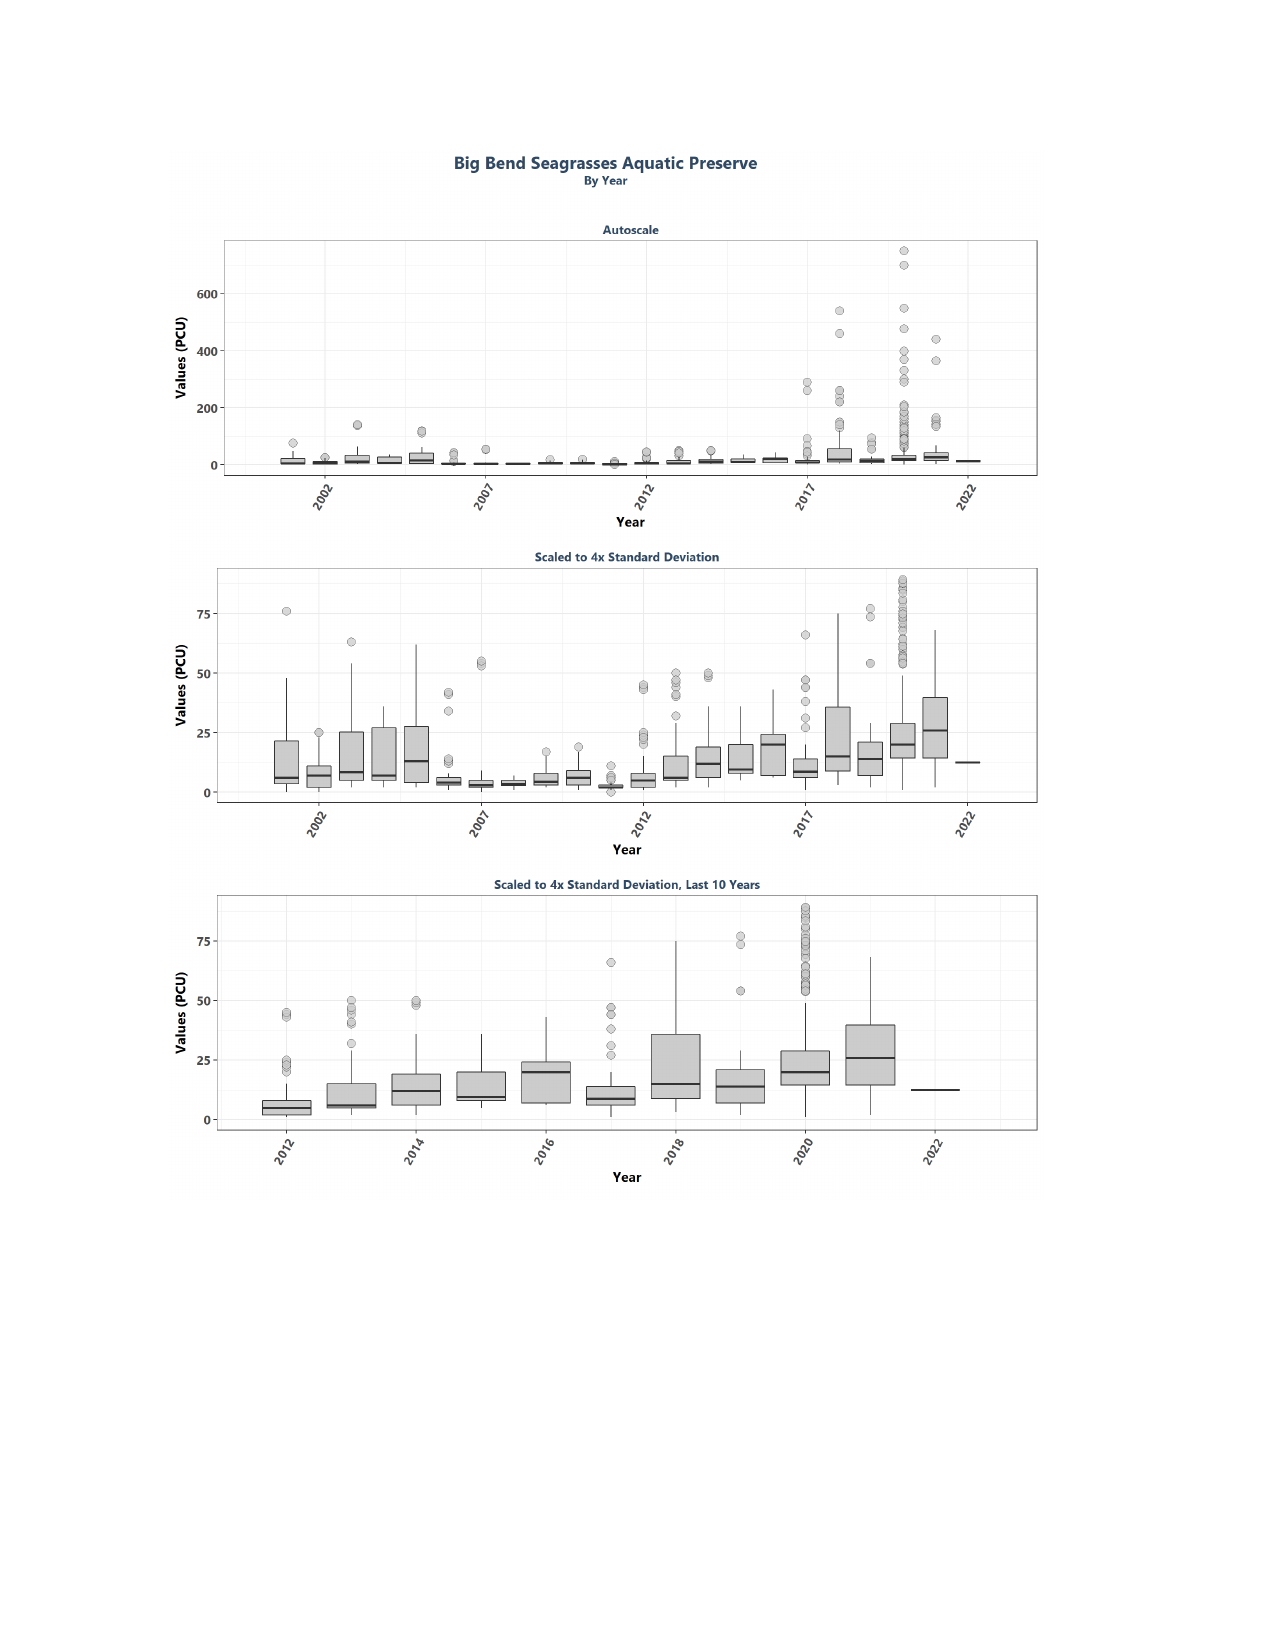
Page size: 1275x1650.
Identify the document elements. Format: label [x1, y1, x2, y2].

picture [168, 150, 1044, 1200]
